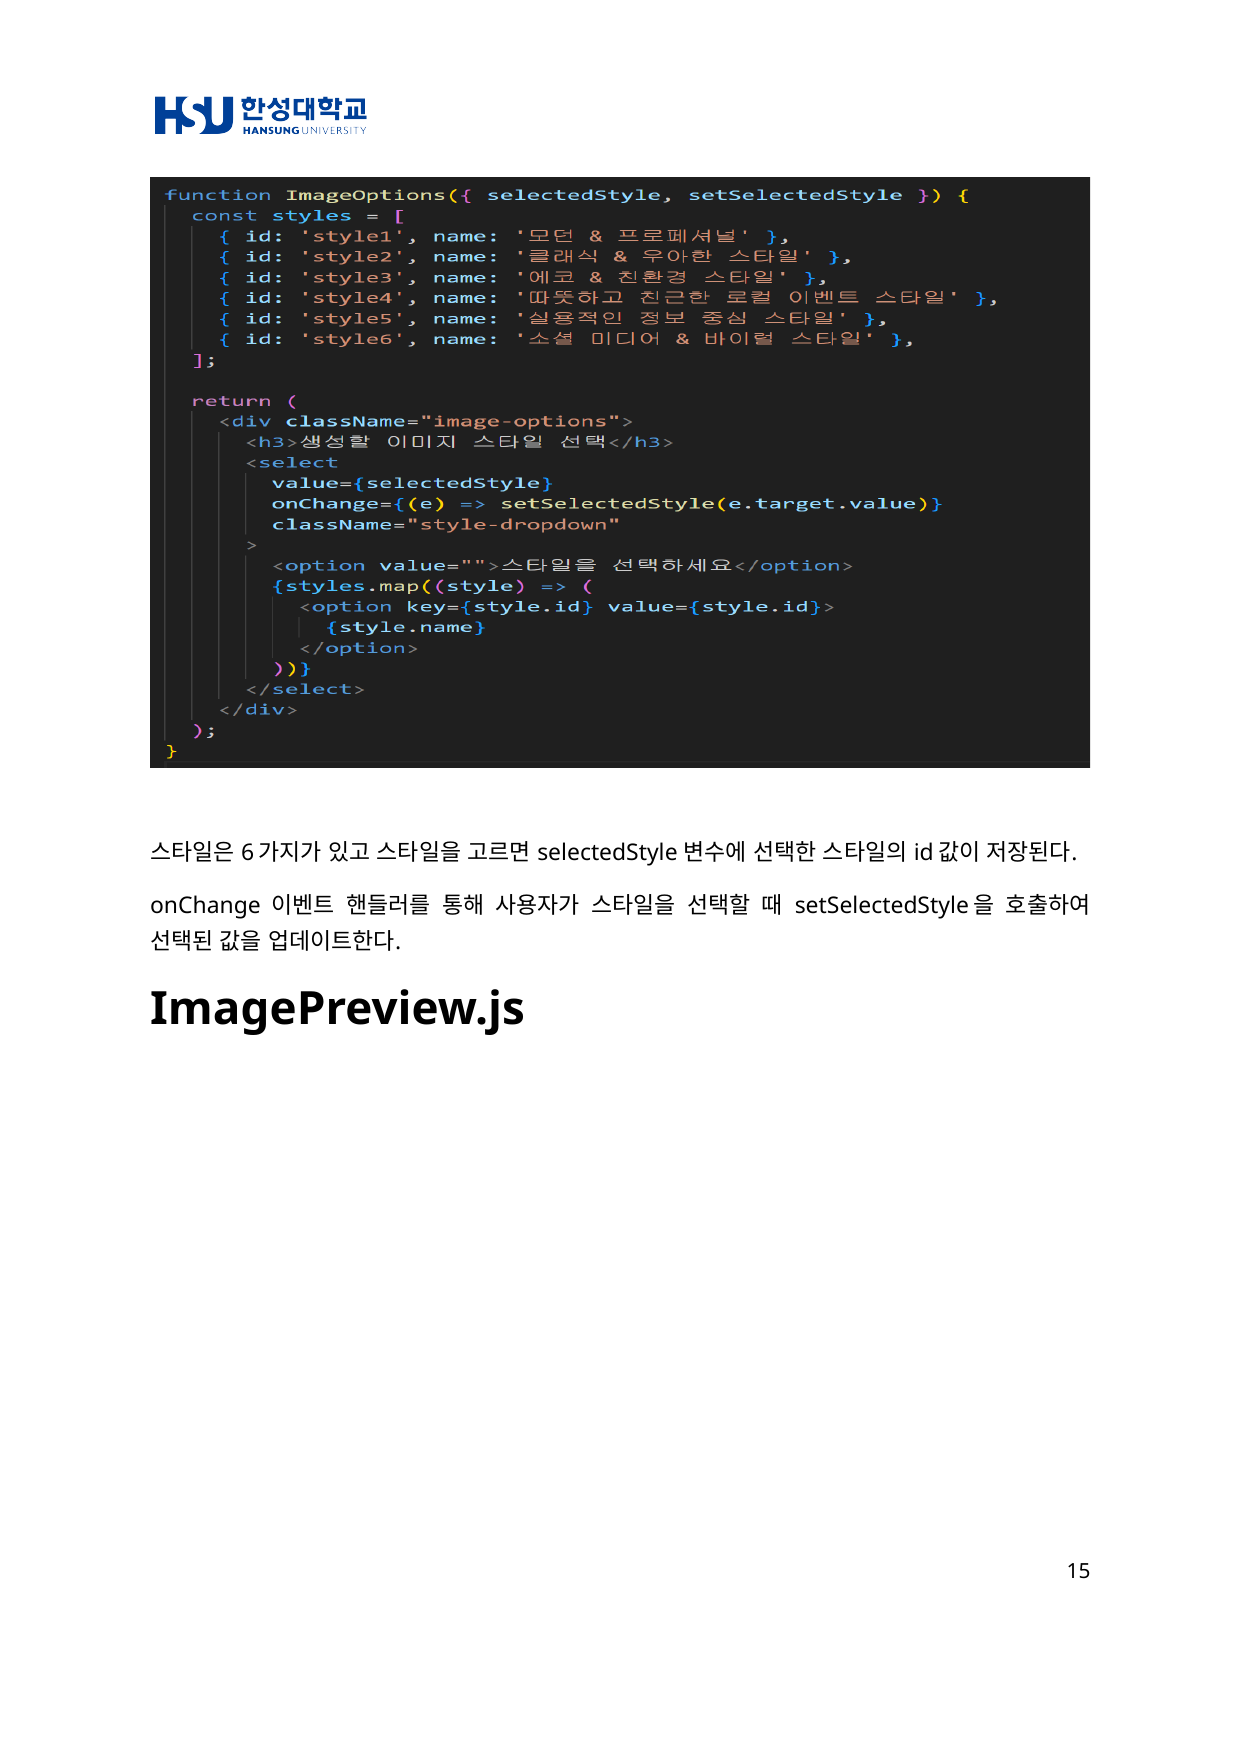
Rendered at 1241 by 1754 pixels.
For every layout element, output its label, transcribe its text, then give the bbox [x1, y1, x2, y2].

text onChange 이벤트 핸들러를 통해 사용자가 스타일을 선택할 때 setSelectedStyle을 호출하여 선택된 값을 업데이트한다. [150, 887, 1090, 956]
text ImagePreview.js [150, 975, 1090, 1037]
picture [150, 88, 371, 144]
picture [150, 177, 1091, 768]
text 스타일은 6가지가 있고 스타일을 고르면 selectedStyle 변수에 선택한 스타일의 id값이 저장된다. [150, 834, 1090, 867]
